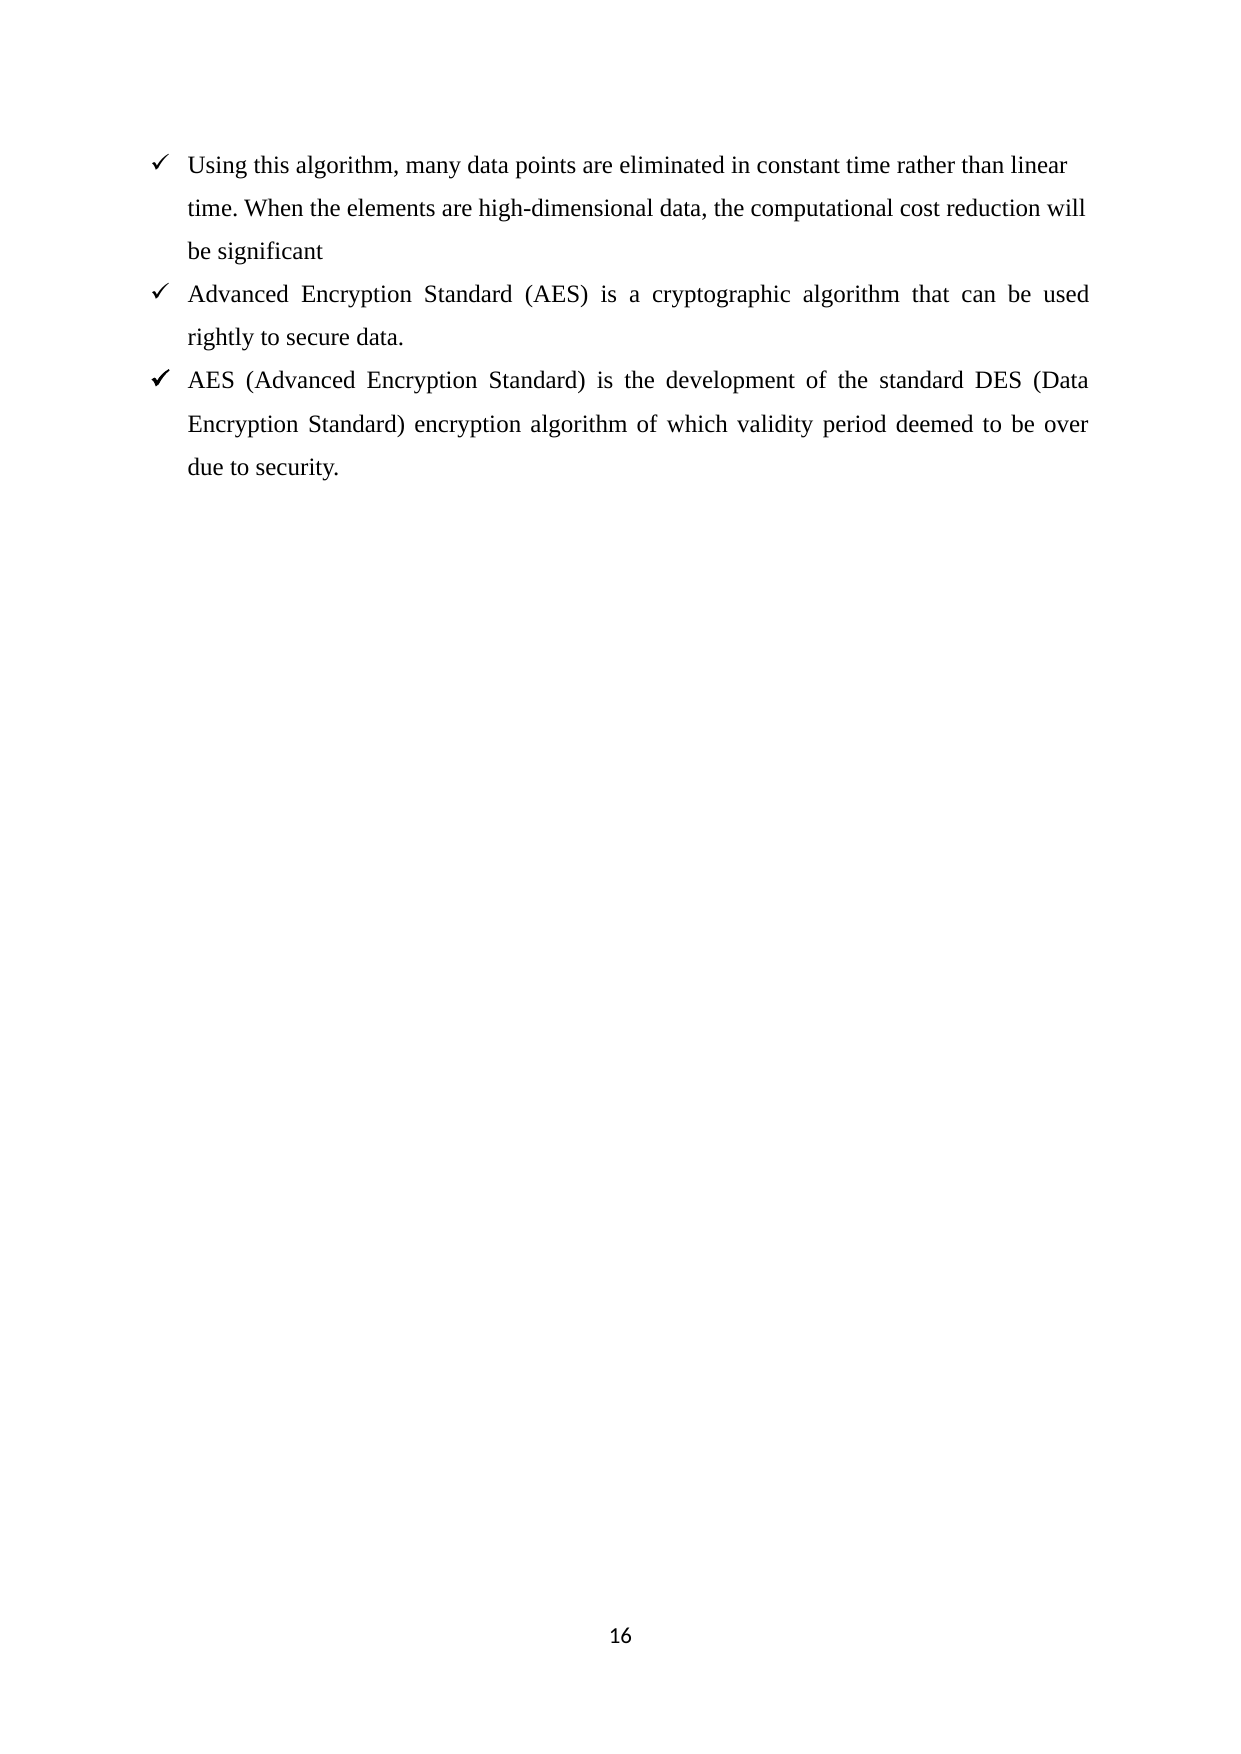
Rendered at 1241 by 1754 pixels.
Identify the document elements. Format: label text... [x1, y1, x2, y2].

list Advanced Encryption Standard (AES) is a cryptographic algorithm that can be used rightly to secure data. [150, 279, 1090, 351]
list Using this algorithm, many data points are eliminated in constant time rather than linear time. When the elements are high-dimensional data, the computational cost reduction will be significant [150, 150, 1090, 265]
list AES (Advanced Encryption Standard) is the development of the standard DES (Data Encryption Standard) encryption algorithm of which validity period deemed to be over due to security. [150, 366, 1090, 481]
